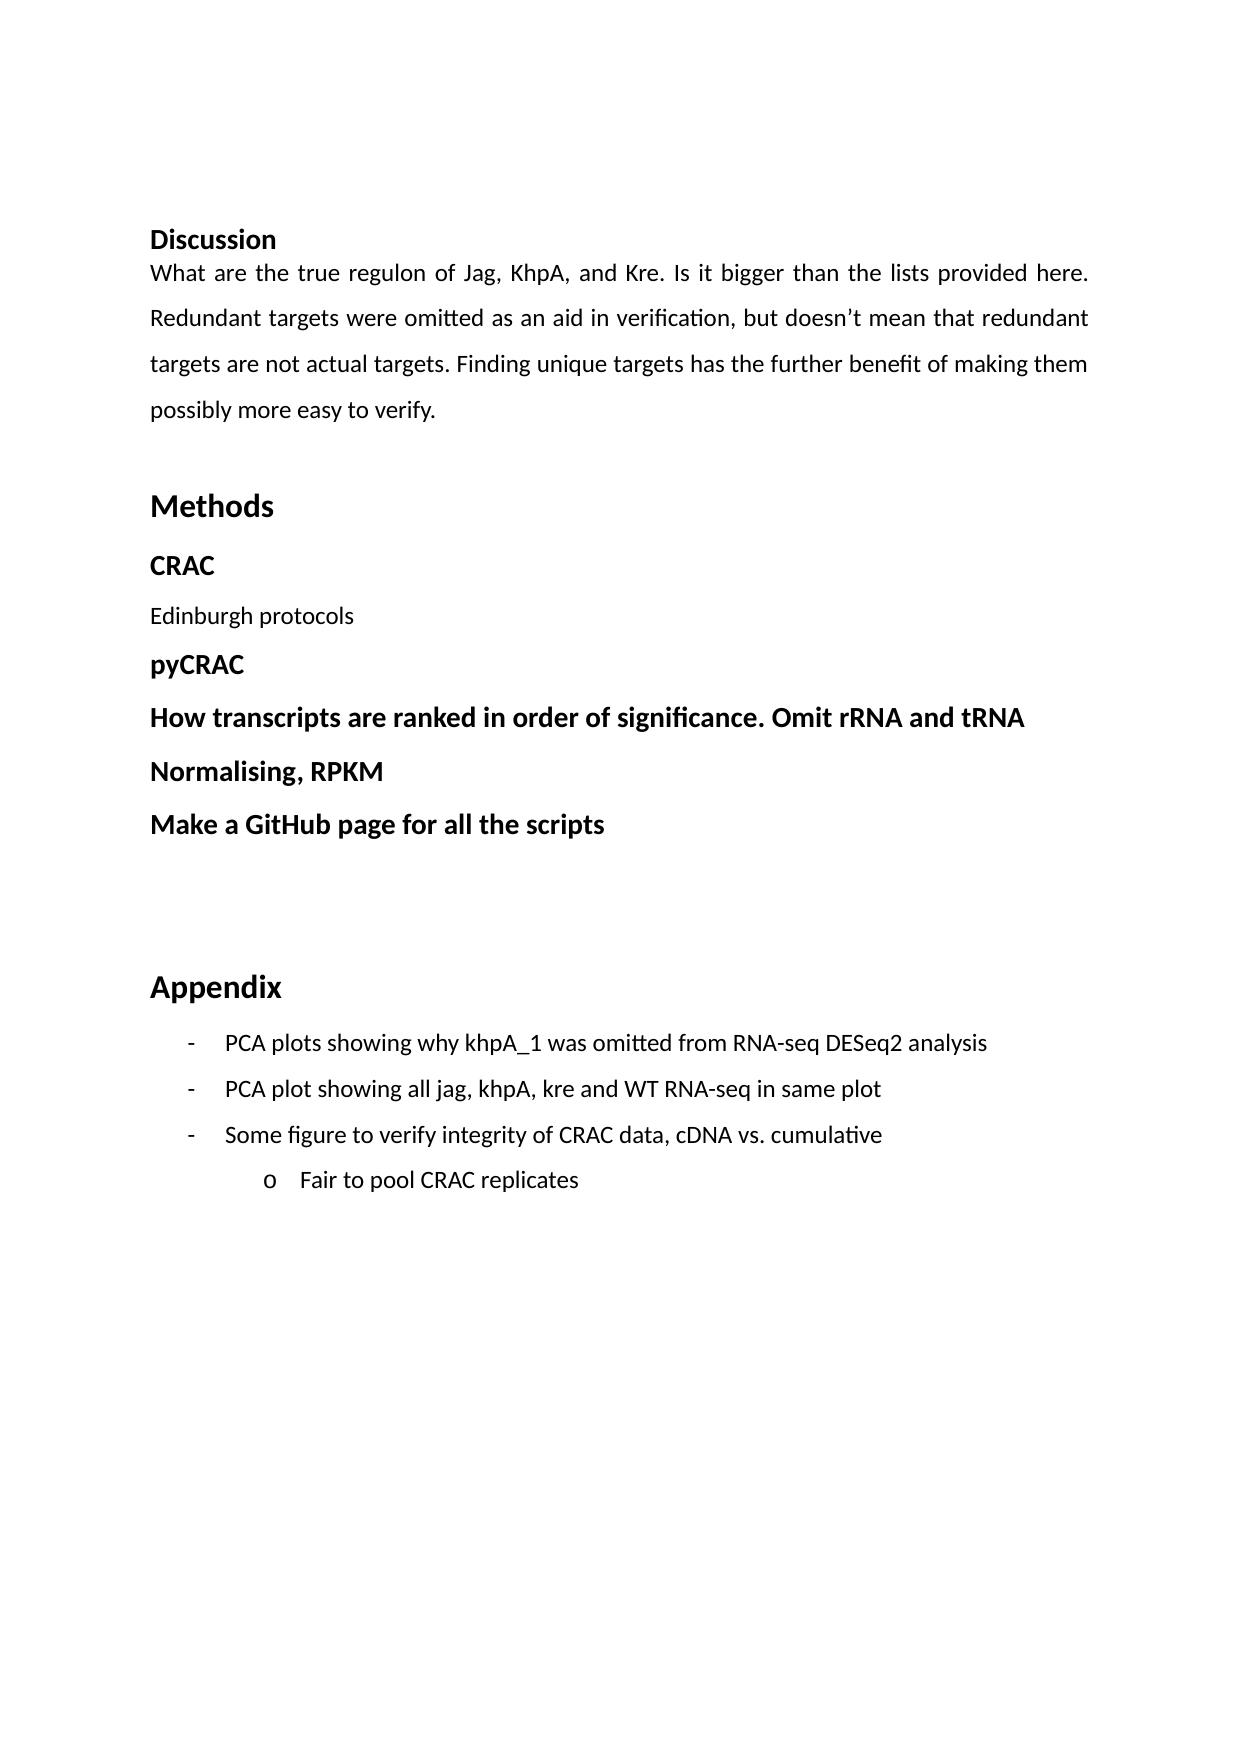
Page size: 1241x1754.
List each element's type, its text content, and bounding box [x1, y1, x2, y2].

text What are the true regulon of Jag, KhpA, and Kre. Is it bigger than the lists provided here. Redundant targets were omitted as an aid in verification, but doesn’t mean that redundant targets are not actual targets. Finding unique targets has the further benefit of making them possibly more easy to verify. [150, 257, 1090, 424]
text Appendix [150, 966, 1090, 1007]
text Normalising, RPKM [150, 753, 1090, 788]
list Fair to pool CRAC replicates [262, 1164, 1090, 1196]
text CRAC [150, 547, 1090, 582]
text Methods [150, 486, 1090, 526]
list PCA plot showing all jag, khpA, kre and WT RNA-seq in same plot [187, 1073, 1090, 1104]
text Make a GitHub page for all the scripts [150, 806, 1090, 842]
text pyCRAC [150, 646, 1090, 681]
text Edinburgh protocols [150, 600, 1090, 631]
text Discussion [150, 221, 1090, 257]
text How transcripts are ranked in order of significance. Omit rRNA and tRNA [150, 699, 1090, 735]
list Some figure to verify integrity of CRAC data, cDNA vs. cumulative [187, 1119, 1090, 1149]
list PCA plots showing why khpA_1 was omitted from RNA-seq DESeq2 analysis [187, 1027, 1090, 1058]
